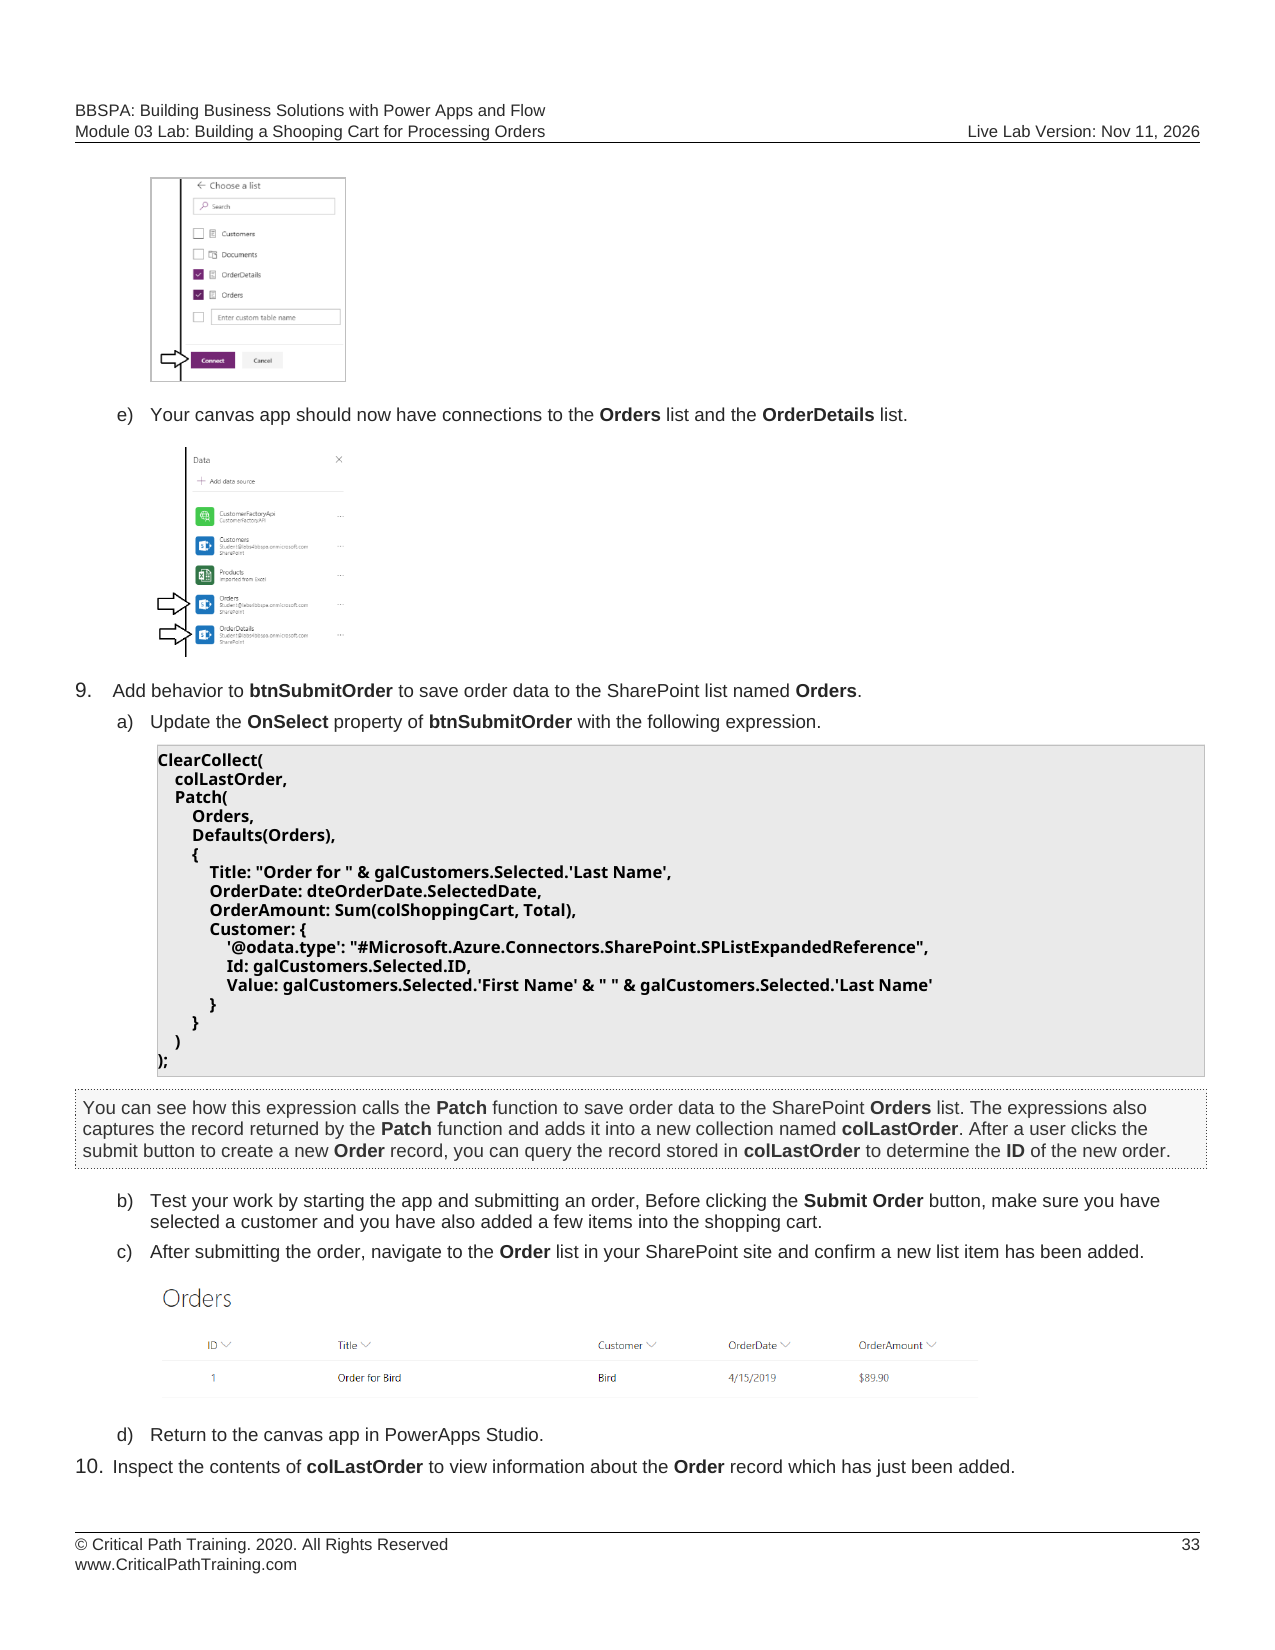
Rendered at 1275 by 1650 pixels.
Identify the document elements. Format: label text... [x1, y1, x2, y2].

text Title: "Order for " & galCustomers.Selected.'Last Name', [158, 857, 1204, 876]
text Add behavior to btnSubmitOrder to save order data to the SharePoint list named Orders. [75, 678, 1200, 702]
text Orders, [158, 801, 1204, 819]
text Value: galCustomers.Selected.'First Name' & " " & galCustomers.Selected.'Last Name' [158, 969, 1204, 988]
text After submitting the order, navigate to the Order list in your SharePoint site and confirm a new list item has been added. [117, 1241, 1200, 1262]
text OrderAmount: Sum(colShoppingCart, Total), [158, 894, 1204, 913]
picture [152, 179, 345, 381]
text '@odata.type': "#Microsoft.Azure.Connectors.SharePoint.SPListExpandedReference", [158, 932, 1204, 951]
text Defaults(Orders), [158, 819, 1204, 838]
text ) [158, 1026, 1204, 1044]
text You can see how this expression calls the Patch function to save order data to the SharePoint Orders list. The expressions also captures the record returned by the Patch function and adds it into a new collection named colLastOrder. After a user clicks the submit button to create a new Order record, you can query the record stored in colLastOrder to determine the ID of the new order. [75, 1089, 1207, 1169]
text { [158, 838, 1204, 857]
picture [150, 447, 353, 657]
text colLastOrder, [158, 763, 1204, 782]
text ); [158, 1044, 1204, 1076]
text Customer: { [158, 913, 1204, 932]
text Test your work by starting the app and submitting an order, Before clicking the Submit Order button, make sure you have selected a customer and you have also added a few items into the shopping cart. [117, 1189, 1200, 1233]
text Return to the canvas app in PowerApps Studio. [117, 1424, 1200, 1445]
text } [158, 1007, 1204, 1026]
text Patch( [158, 782, 1204, 801]
text Your canvas app should now have connections to the Orders list and the OrderDetails list. [117, 404, 1200, 426]
text } [158, 988, 1204, 1007]
text ClearCollect( [158, 746, 1204, 763]
text OrderDate: dteOrderDate.SelectedDate, [158, 876, 1204, 894]
picture [150, 1284, 979, 1402]
text Id: galCustomers.Selected.ID, [158, 951, 1204, 969]
text Update the OnSelect property of btnSubmitOrder with the following expression. [117, 711, 1200, 732]
text Inspect the contents of colLastOrder to view information about the Order record which has just been added. [75, 1453, 1200, 1477]
